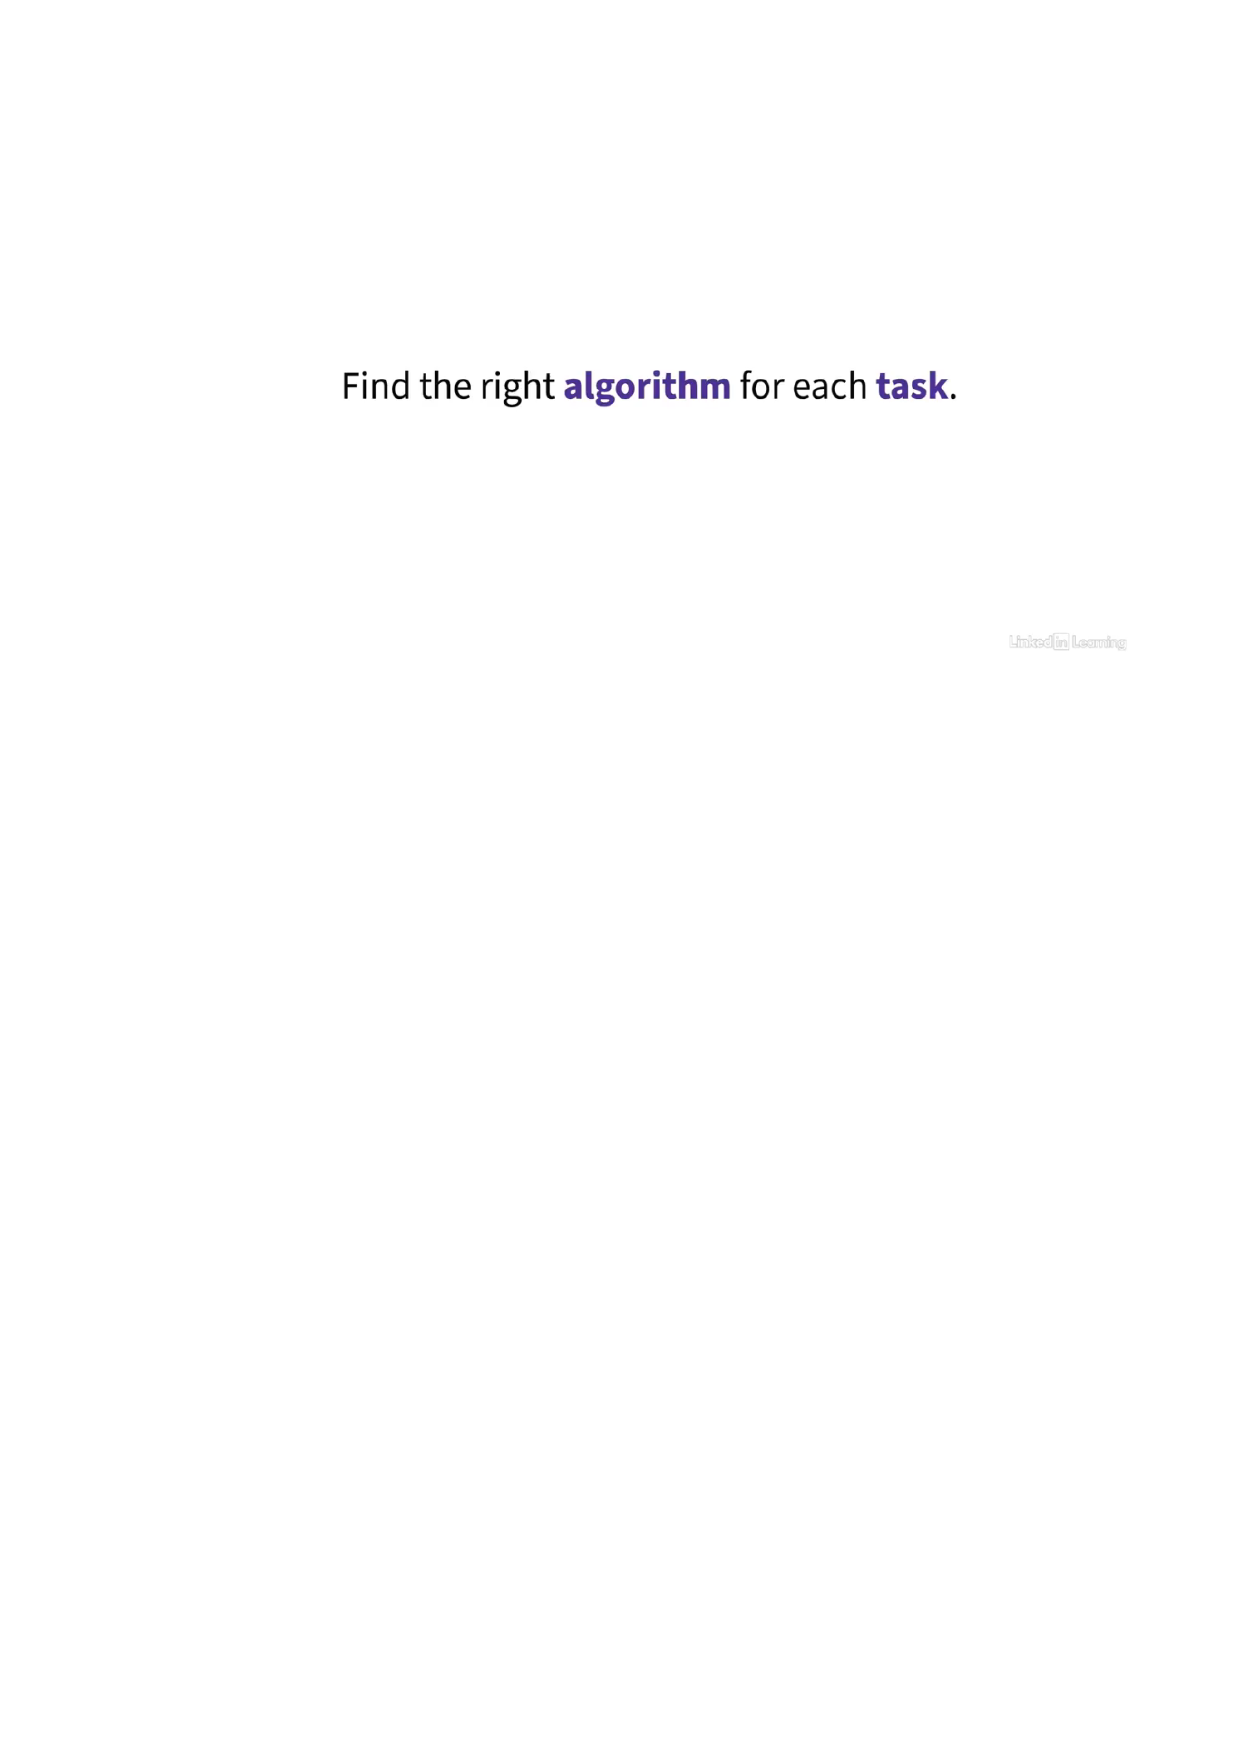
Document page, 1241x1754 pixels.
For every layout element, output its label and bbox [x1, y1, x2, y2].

picture [162, 118, 1137, 661]
